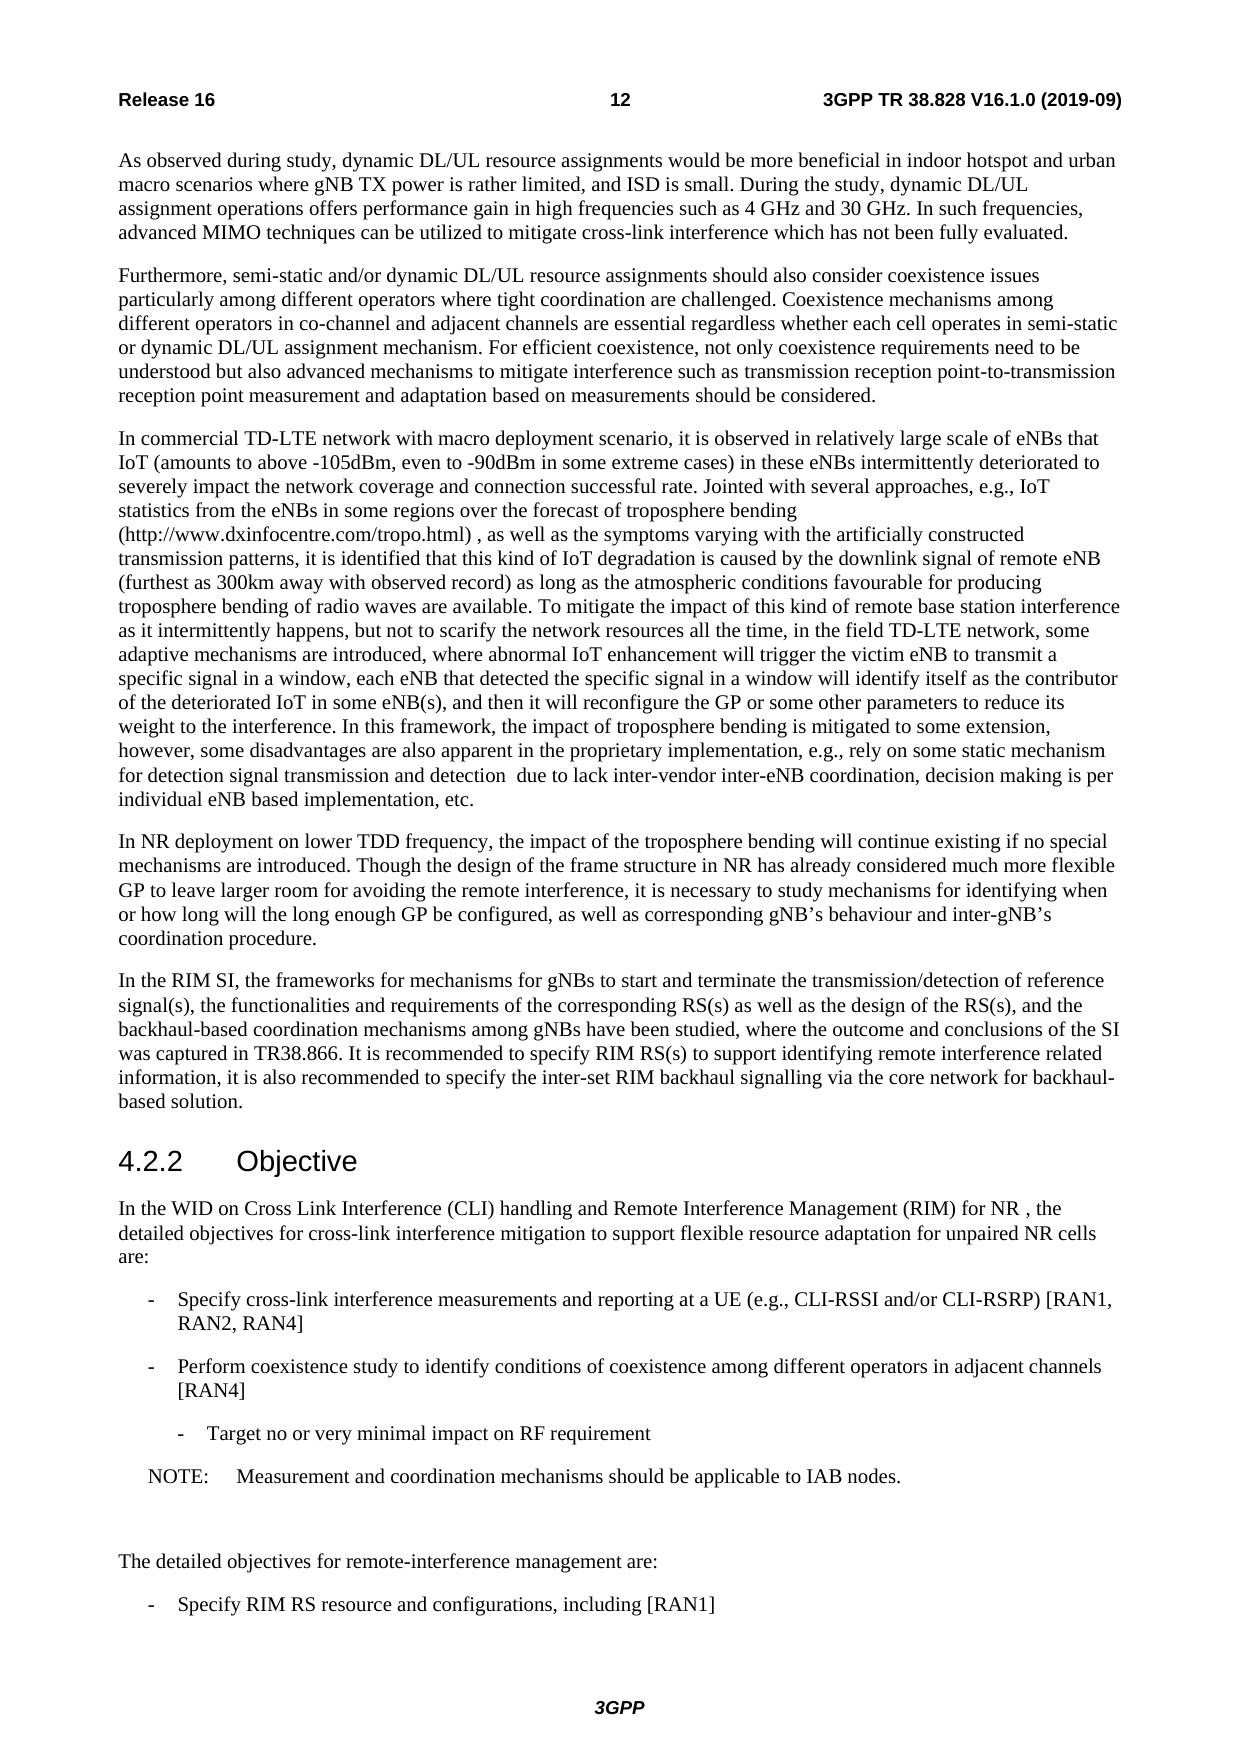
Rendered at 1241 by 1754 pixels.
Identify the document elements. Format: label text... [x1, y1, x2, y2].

text In commercial TD-LTE network with macro deployment scenario, it is observed in relatively large scale of eNBs that IoT (amounts to above -105dBm, even to -90dBm in some extreme cases) in these eNBs intermittently deteriorated to severely impact the network coverage and connection successful rate. Jointed with several approaches, e.g., IoT statistics from the eNBs in some regions over the forecast of troposphere bending (http://www.dxinfocentre.com/tropo.html) , as well as the symptoms varying with the artificially constructed transmission patterns, it is identified that this kind of IoT degradation is caused by the downlink signal of remote eNB (furthest as 300km away with observed record) as long as the atmospheric conditions favourable for producing troposphere bending of radio waves are available. To mitigate the impact of this kind of remote base station interference as it intermittently happens, but not to scarify the network resources all the time, in the field TD-LTE network, some adaptive mechanisms are introduced, where abnormal IoT enhancement will trigger the victim eNB to transmit a specific signal in a window, each eNB that detected the specific signal in a window will identify itself as the contributor of the deteriorated IoT in some eNB(s), and then it will reconfigure the GP or some other parameters to reduce its weight to the interference. In this framework, the impact of troposphere bending is mitigated to some extension, however, some disadvantages are also apparent in the proprietary implementation, e.g., rely on some static mechanism for detection signal transmission and detection due to lack inter-vendor inter-eNB coordination, decision making is per individual eNB based implementation, etc. [118, 426, 1122, 811]
text - Perform coexistence study to identify conditions of coexistence among different operators in adjacent channels [RAN4] [148, 1354, 1122, 1402]
text In the WID on Cross Link Interference (CLI) handling and Remote Interference Management (RIM) for NR , the detailed objectives for cross-link interference mitigation to support flexible resource adaptation for unpaired NR cells are: [118, 1196, 1122, 1268]
text In NR deployment on lower TDD frequency, the impact of the troposphere bending will continue existing if no special mechanisms are introduced. Though the design of the frame structure in NR has already considered much more flexible GP to leave larger room for avoiding the remote interference, it is necessary to study mechanisms for identifying when or how long will the long enough GP be configured, as well as corresponding gNB’s behaviour and inter-gNB’s coordination procedure. [118, 829, 1122, 950]
text As observed during study, dynamic DL/UL resource assignments would be more beneficial in indoor hotspot and urban macro scenarios where gNB TX power is rather limited, and ISD is small. During the study, dynamic DL/UL assignment operations offers performance gain in high frequencies such as 4 GHz and 30 GHz. In such frequencies, advanced MIMO techniques can be utilized to mitigate cross-link interference which has not been fully evaluated. [118, 147, 1122, 244]
text NOTE: Measurement and coordination mechanisms should be applicable to IAB nodes. [148, 1464, 1122, 1488]
text - Target no or very minimal impact on RF requirement [177, 1421, 1122, 1445]
text - Specify cross-link interference measurements and reporting at a UE (e.g., CLI-RSSI and/or CLI-RSRP) [RAN1, RAN2, RAN4] [148, 1287, 1122, 1335]
text - Specify RIM RS resource and configurations, including [RAN1] [148, 1592, 1122, 1616]
text The detailed objectives for remote-interference management are: [118, 1549, 1122, 1573]
text In the RIM SI, the frameworks for mechanisms for gNBs to start and terminate the transmission/detection of reference signal(s), the functionalities and requirements of the corresponding RS(s) as well as the design of the RS(s), and the backhaul-based coordination mechanisms among gNBs have been studied, where the outcome and conclusions of the SI was captured in TR38.866. It is recommended to specify RIM RS(s) to support identifying remote interference related information, it is also recommended to specify the inter-set RIM backhaul signalling via the core network for backhaul-based solution. [118, 968, 1122, 1113]
subtitle 4.2.2 Objective [118, 1144, 1122, 1178]
text Furthermore, semi-static and/or dynamic DL/UL resource assignments should also consider coexistence issues particularly among different operators where tight coordination are challenged. Coexistence mechanisms among different operators in co-channel and adjacent channels are essential regardless whether each cell operates in semi-static or dynamic DL/UL assignment mechanism. For efficient coexistence, not only coexistence requirements need to be understood but also advanced mechanisms to mitigate interference such as transmission reception point-to-transmission reception point measurement and adaptation based on measurements should be considered. [118, 262, 1122, 407]
